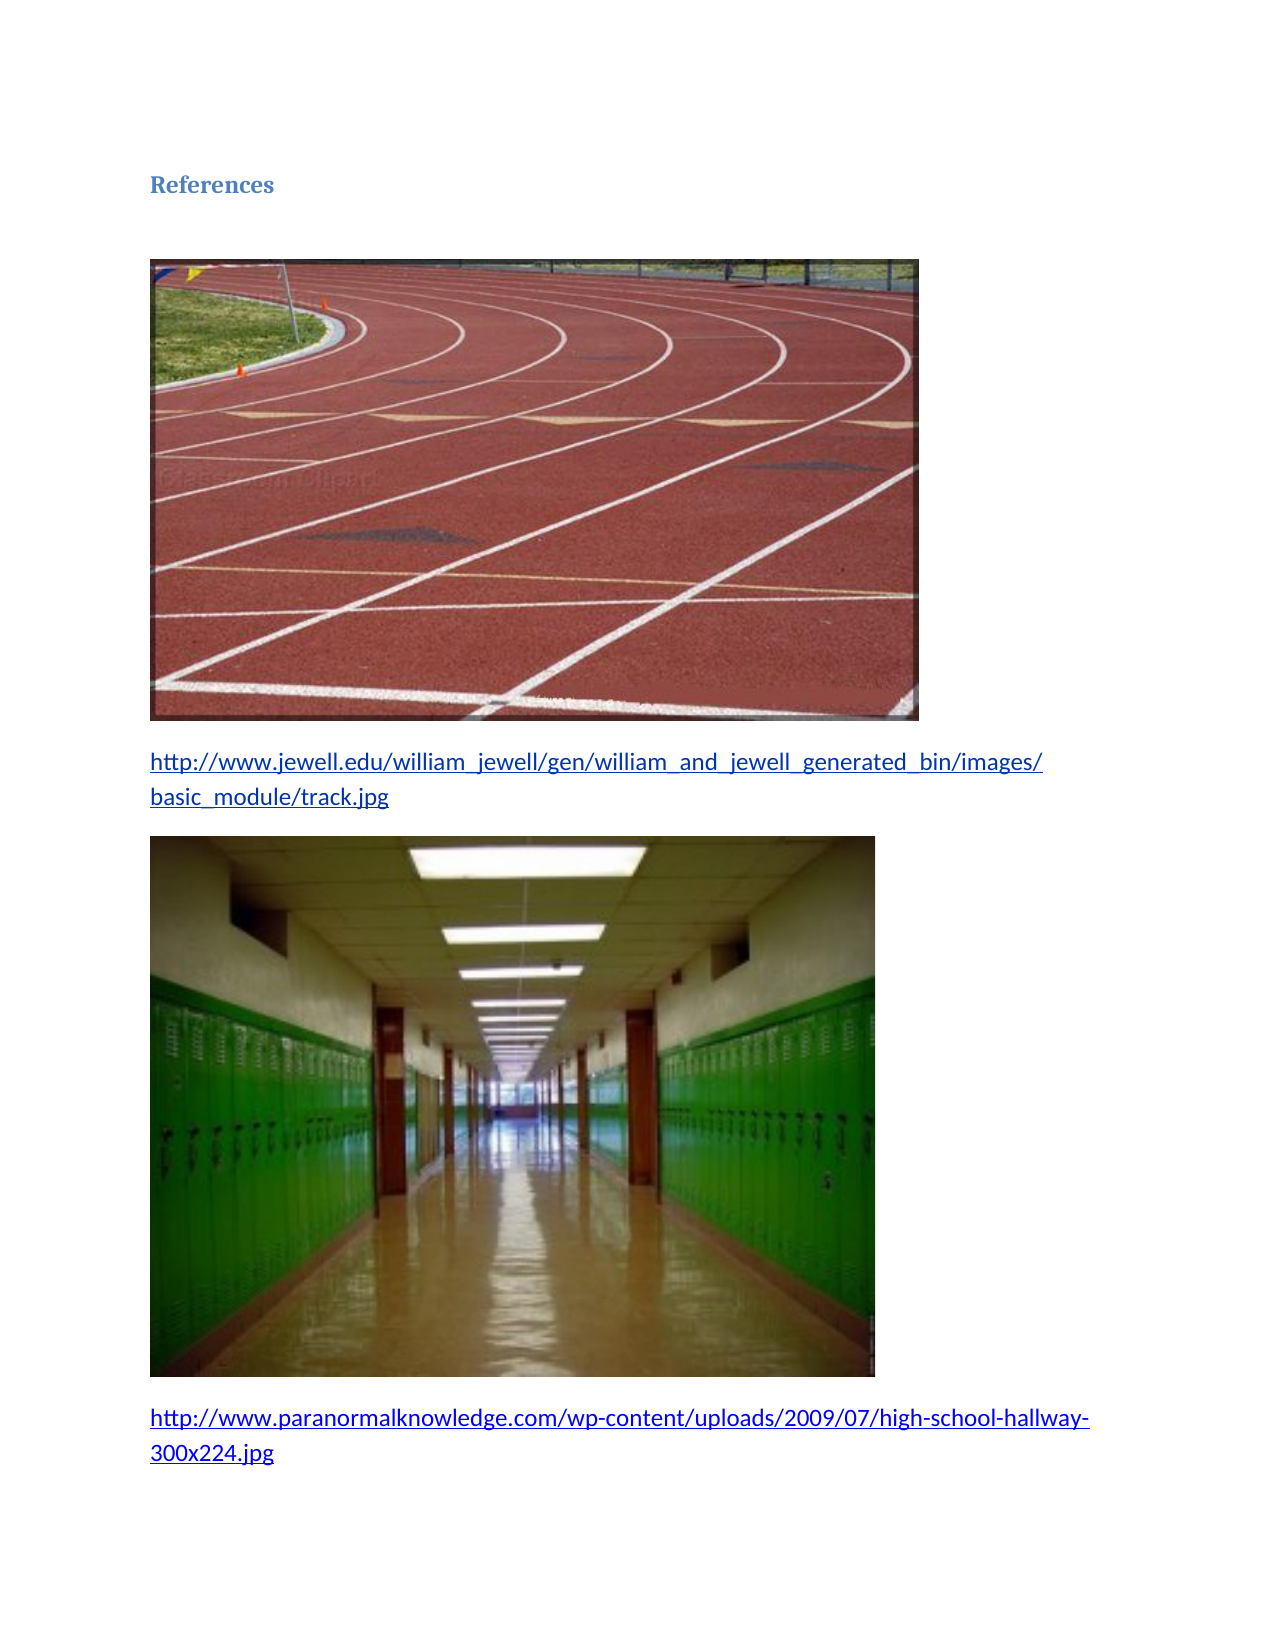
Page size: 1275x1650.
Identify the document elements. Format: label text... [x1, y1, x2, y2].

subtitle References [150, 171, 1125, 199]
text http://www.paranormalknowledge.com/wp-content/uploads/2009/07/high-school-hallway-300x224.jpg [150, 1402, 1125, 1467]
picture [150, 259, 919, 721]
picture [150, 836, 876, 1377]
text http://www.jewell.edu/william_jewell/gen/william_and_jewell_generated_bin/images/basic_module/track.jpg [150, 746, 1125, 811]
